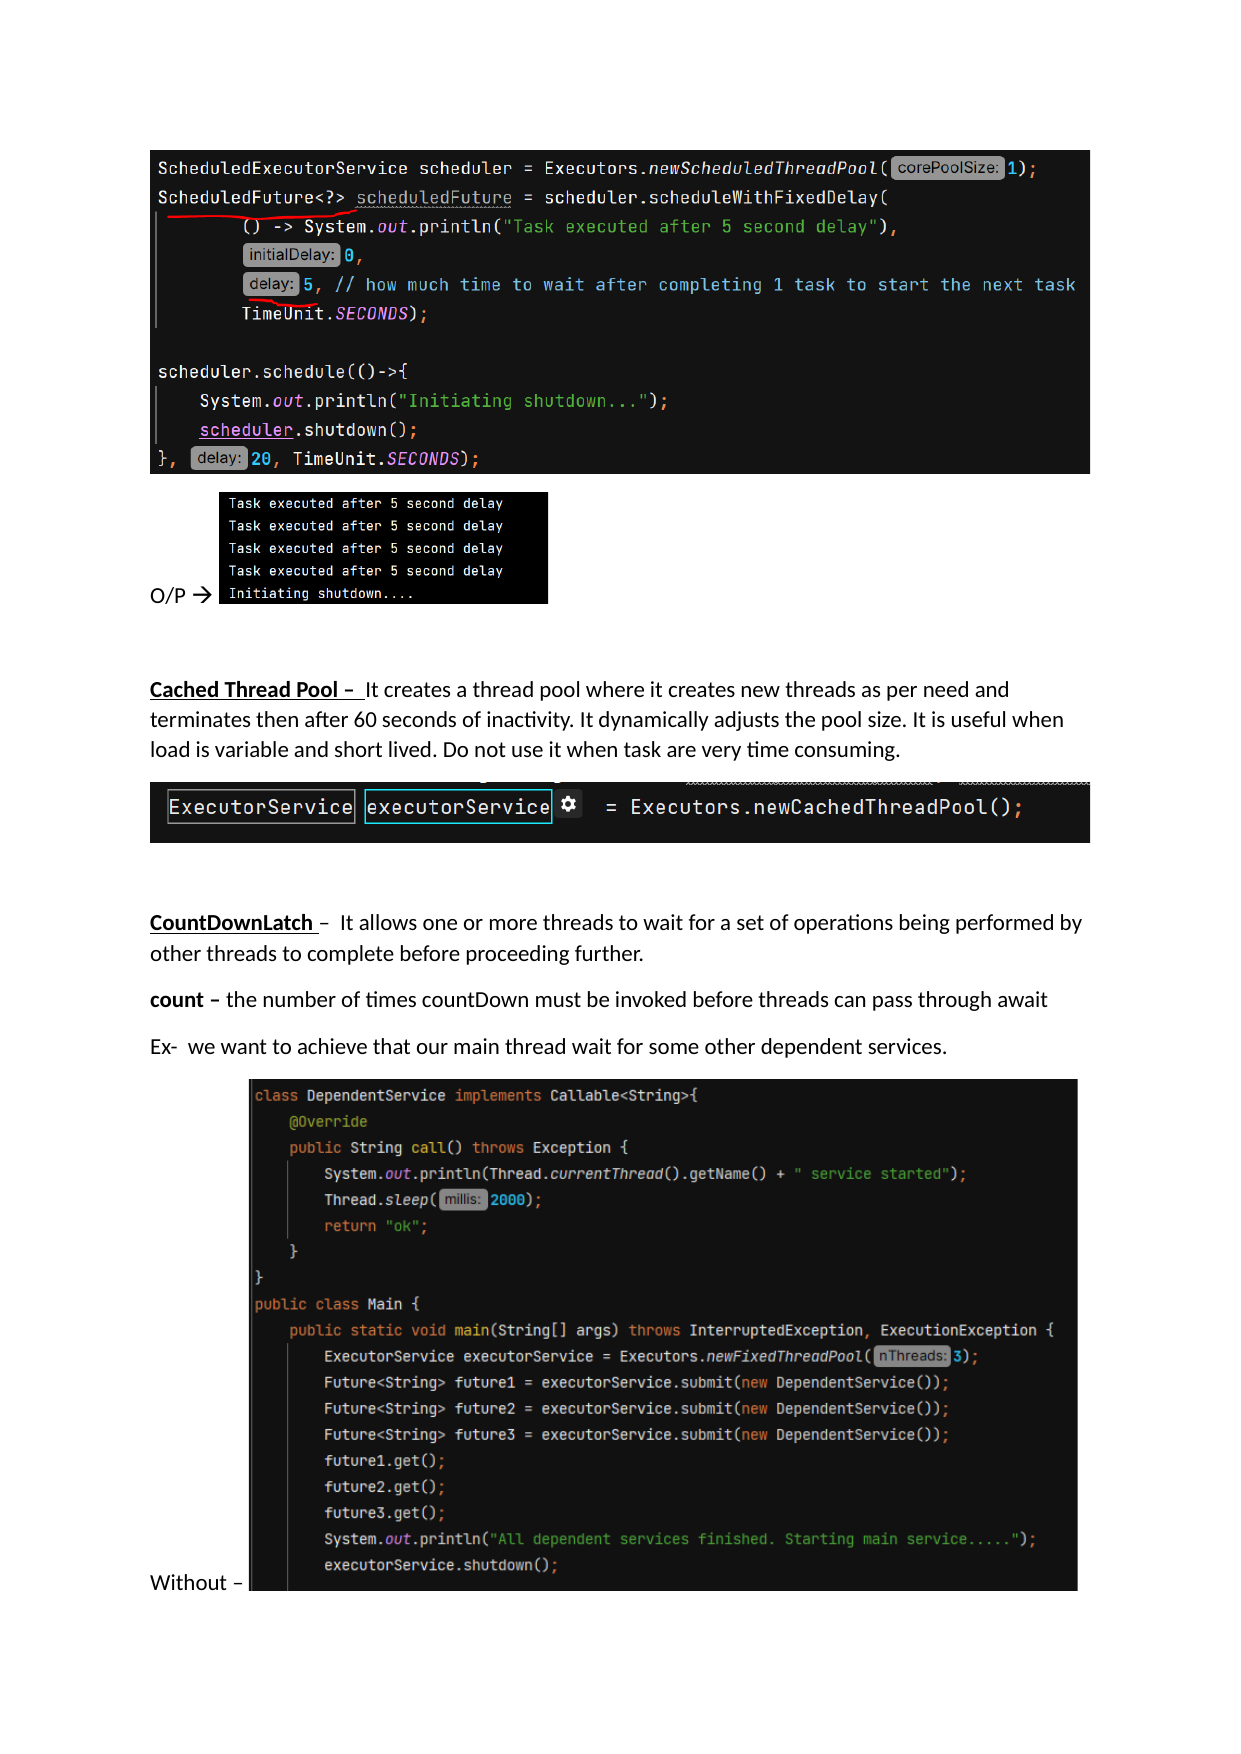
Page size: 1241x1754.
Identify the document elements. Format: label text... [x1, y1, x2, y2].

text CountDownLatch – It allows one or more threads to wait for a set of operations being performed by other threads to complete before proceeding further. [150, 908, 1090, 967]
text Ex- we want to achieve that our main thread wait for some other dependent services. [150, 1032, 1090, 1061]
text count – the number of times countDown must be invoked before threads can pass through await [150, 986, 1090, 1014]
picture [248, 1079, 1078, 1591]
picture [150, 782, 1091, 843]
picture [150, 150, 1091, 474]
picture [219, 492, 549, 604]
text Cached Thread Pool – It creates a thread pool where it creates new threads as per need and terminates then after 60 seconds of inactivity. It dynamically adjusts the pool size. It is useful when load is variable and short lived. Do not use it when task are very time consuming. [150, 675, 1090, 763]
